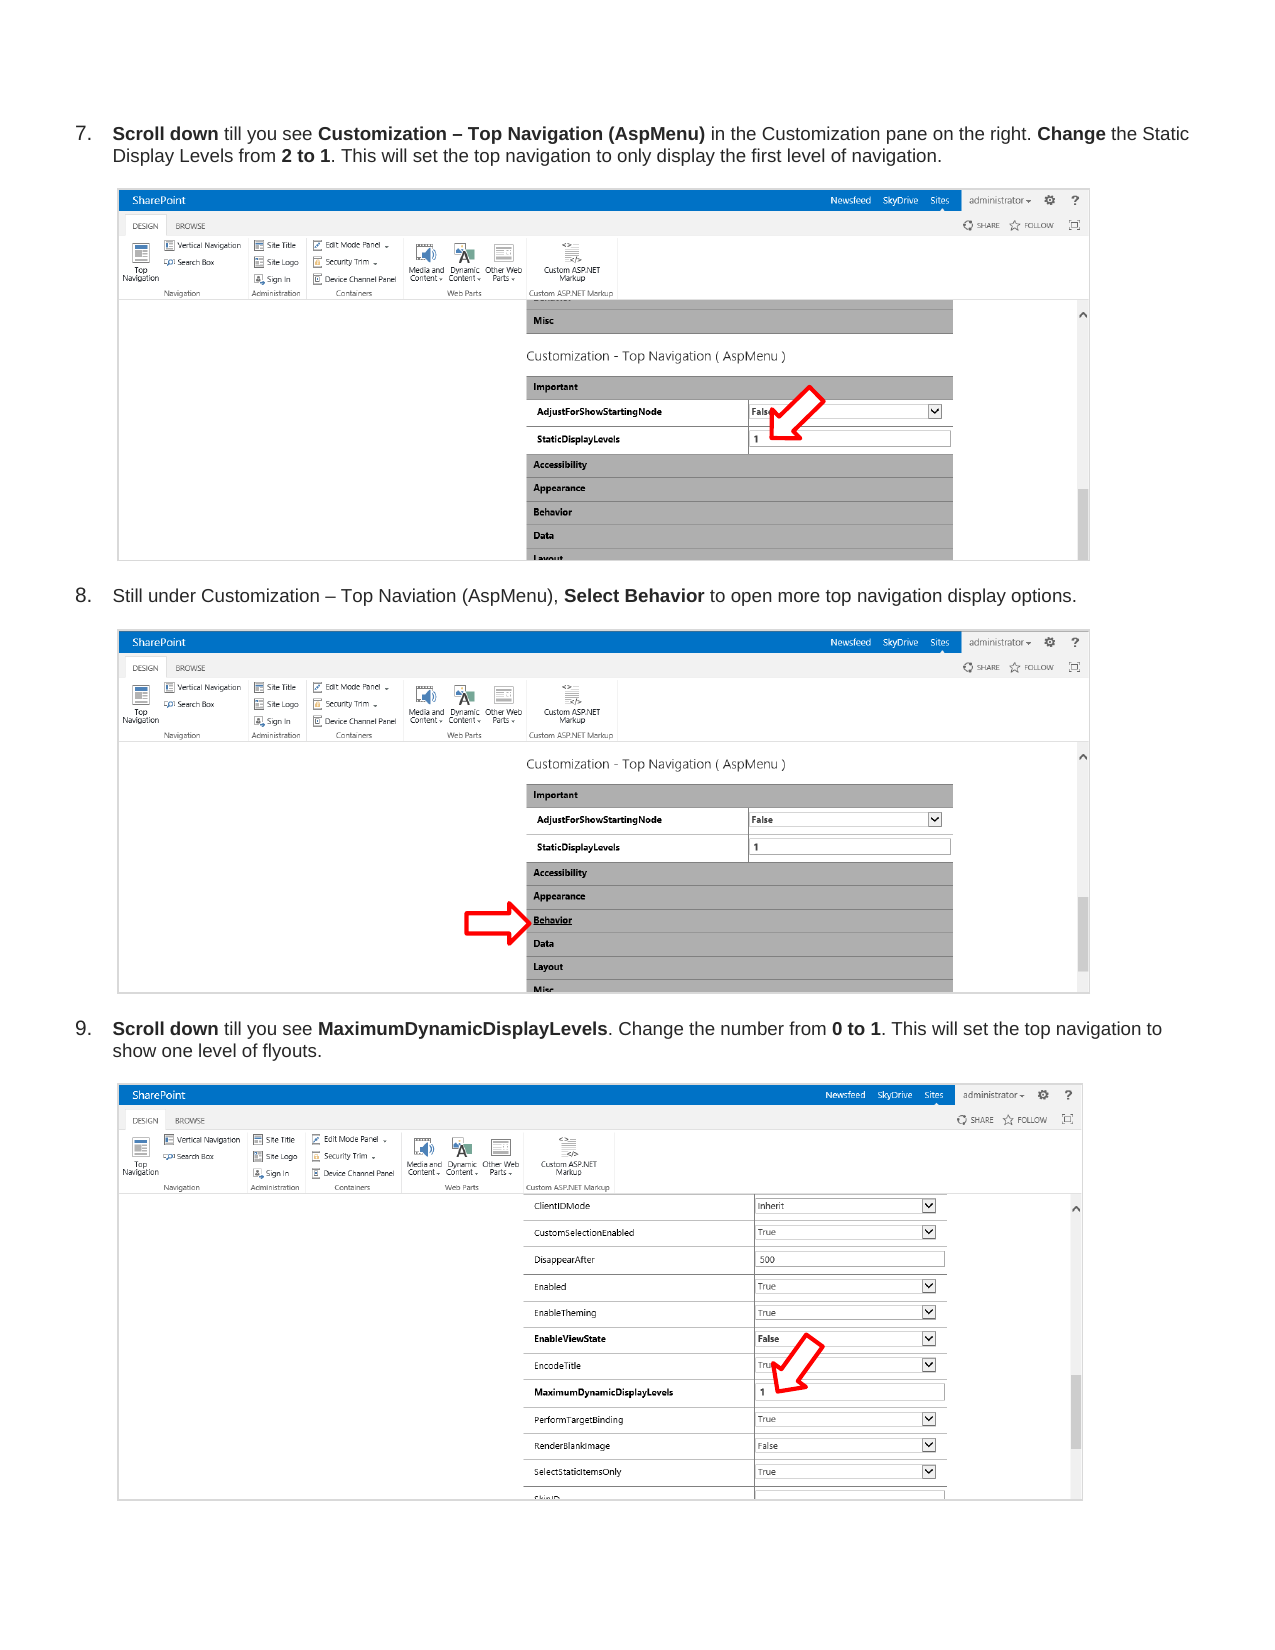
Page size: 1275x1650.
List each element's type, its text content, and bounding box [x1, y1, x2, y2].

picture [119, 631, 1089, 992]
picture [119, 190, 1089, 560]
text Scroll down till you see Customization – Top Navigation (AspMenu) in the Customization pane on the right. Change the Static Display Levels from 2 to 1. This will set the top navigation to only display the first level of navigation. [75, 121, 1200, 166]
picture [119, 1085, 1082, 1499]
text Still under Customization – Top Naviation (AspMenu), Select Behavior to open more top navigation display options. [75, 583, 1200, 607]
text Scroll down till you see MaximumDynamicDisplayLevels. Change the number from 0 to 1. This will set the top navigation to show one level of flyouts. [75, 1016, 1200, 1061]
